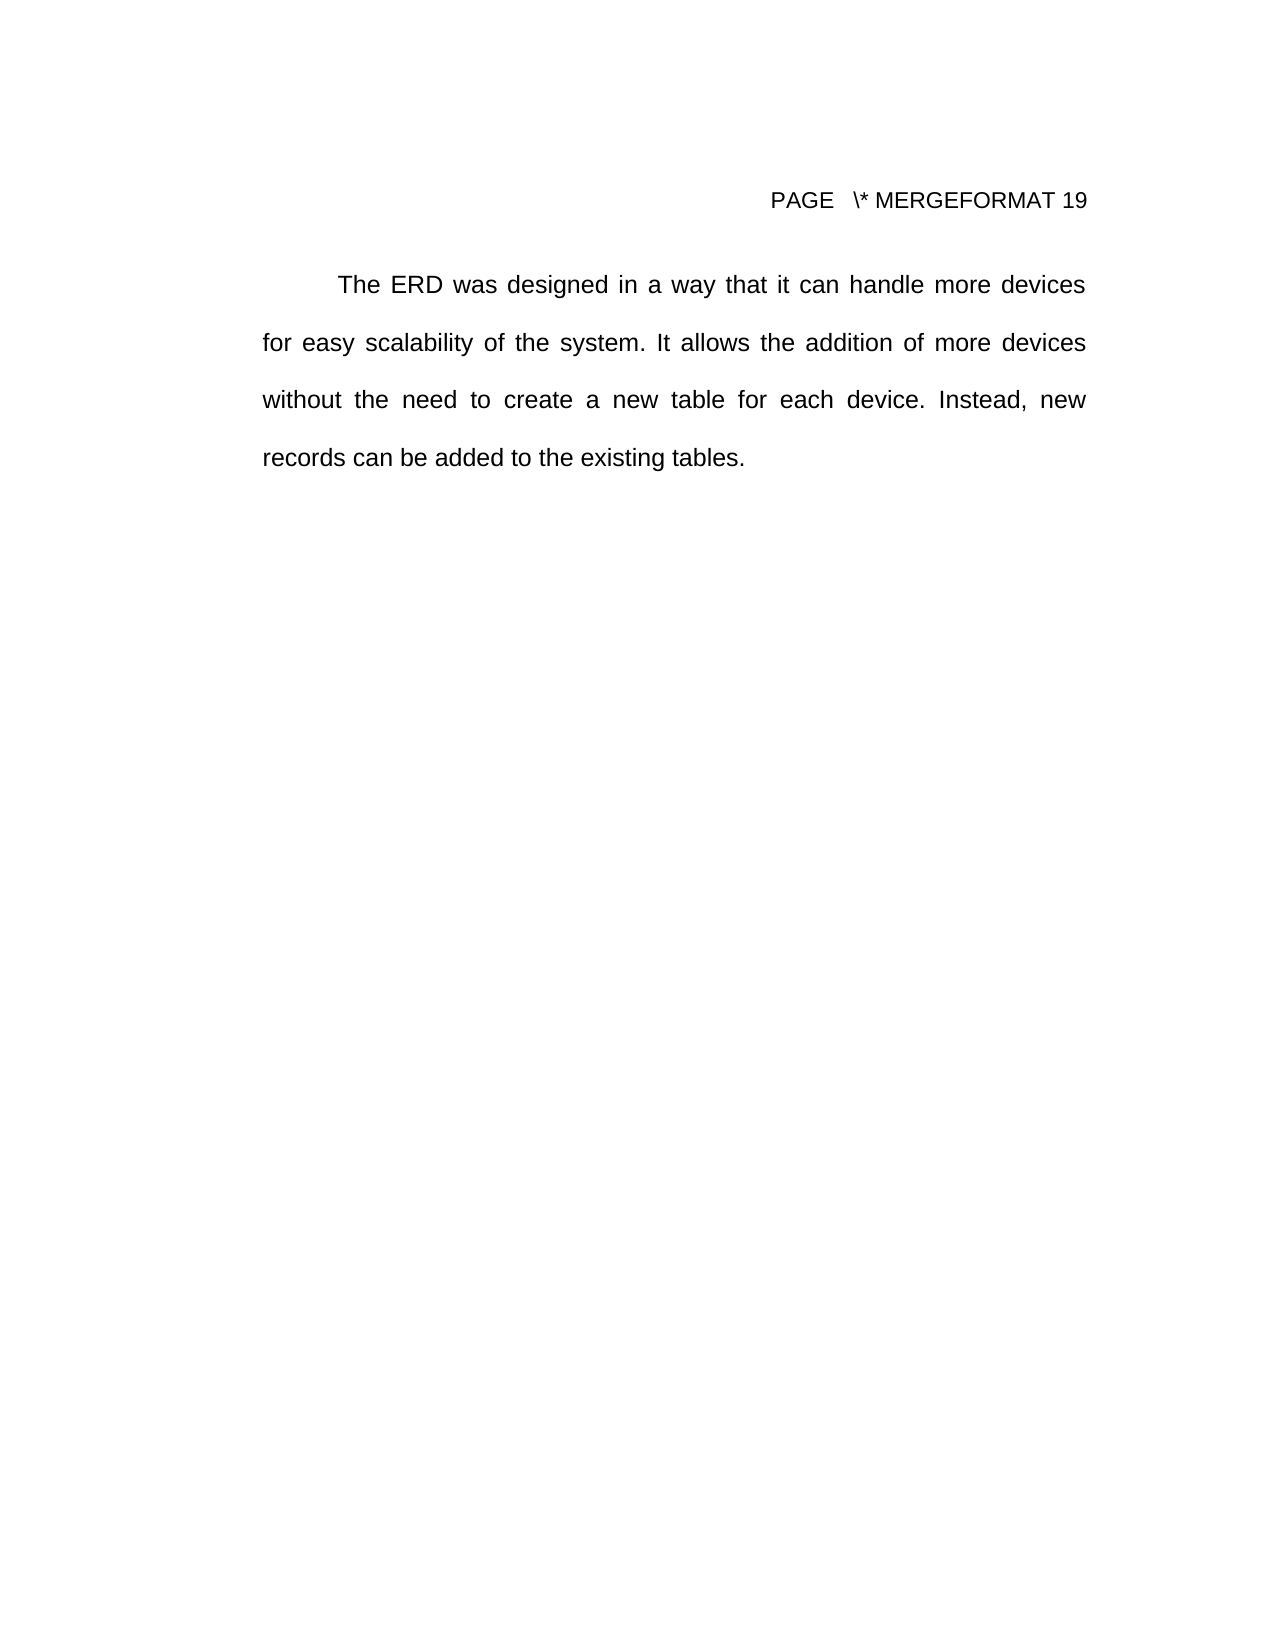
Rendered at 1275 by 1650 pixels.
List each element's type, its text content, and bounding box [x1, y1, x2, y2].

text The ERD was designed in a way that it can handle more devices for easy scalability of the system. It allows the addition of more devices without the need to create a new table for each device. Instead, new records can be added to the existing tables. [262, 270, 1087, 471]
